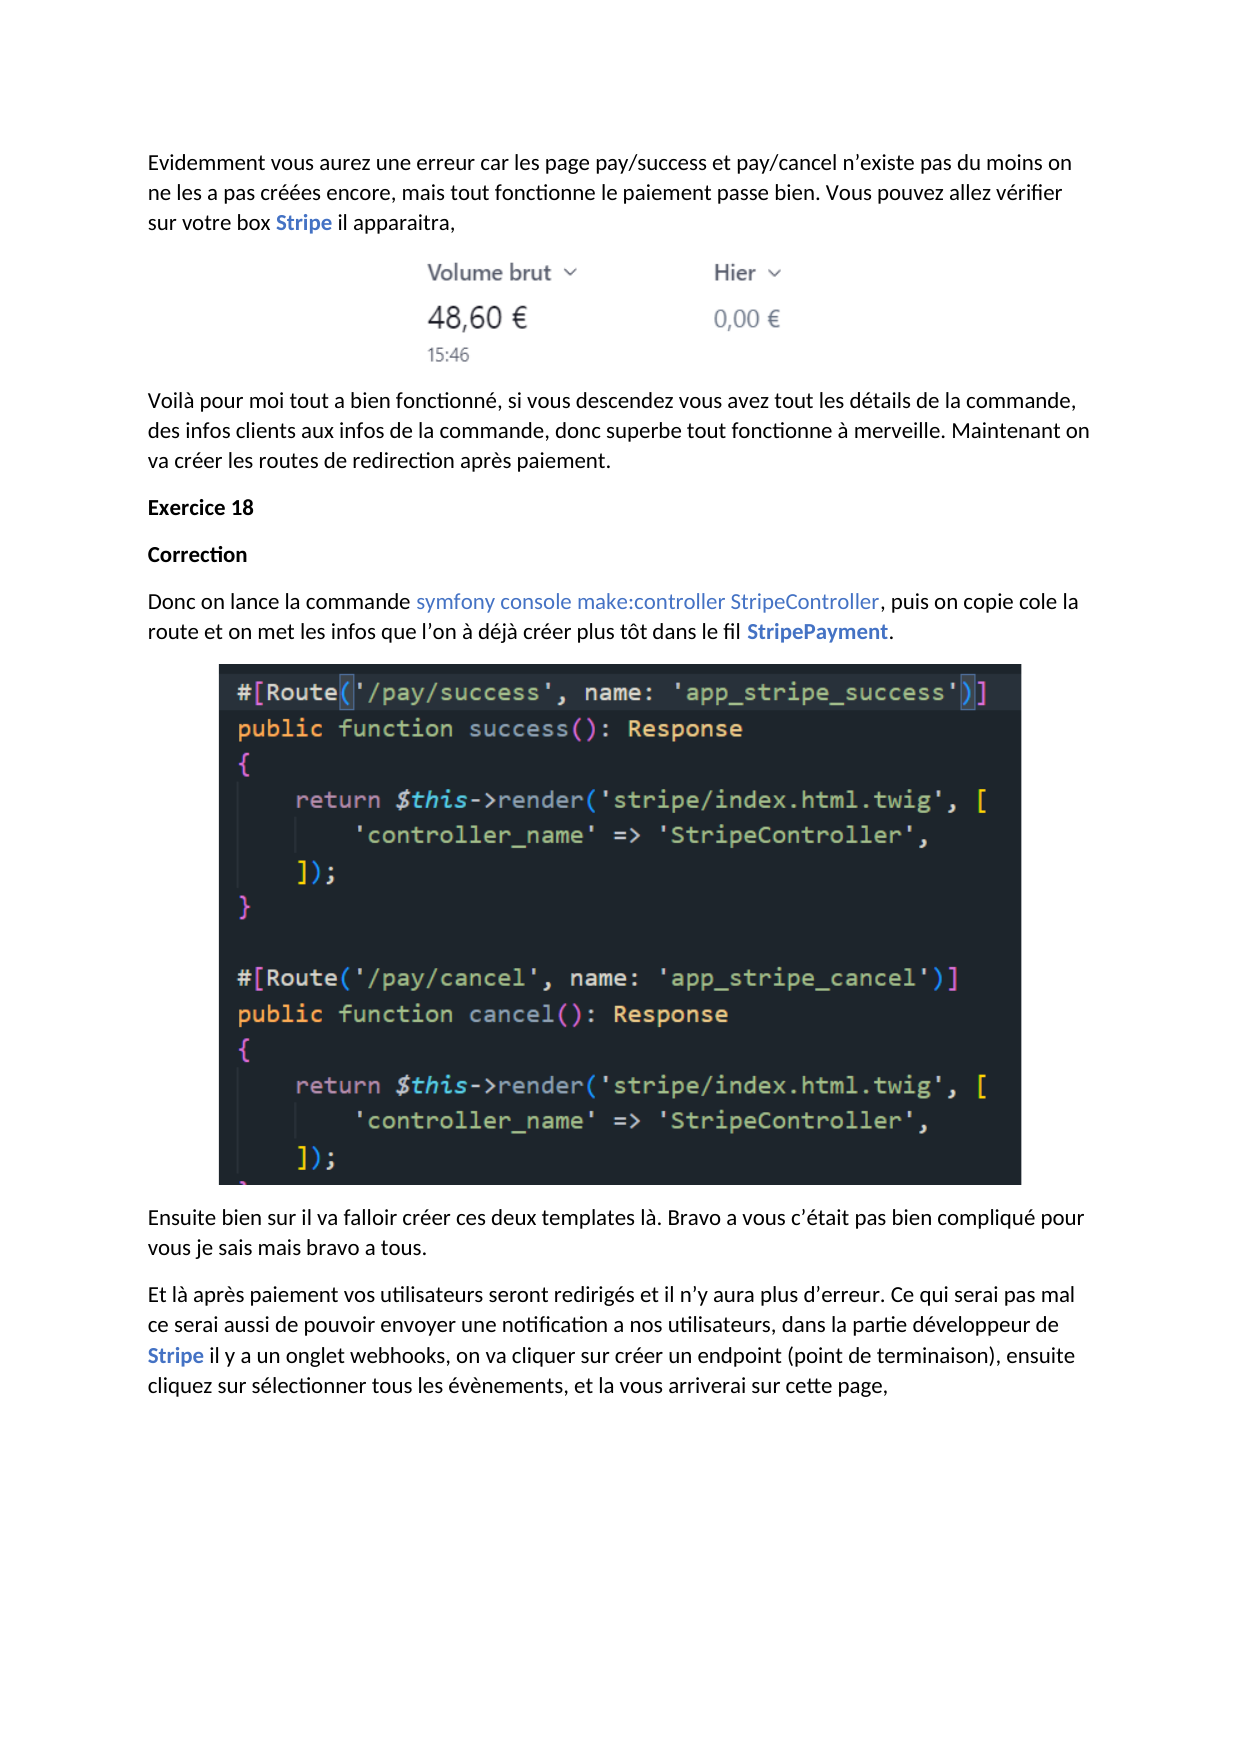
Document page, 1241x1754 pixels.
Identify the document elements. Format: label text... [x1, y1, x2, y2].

text Donc on lance la commande symfony console make:controller StripeController, puis on copie cole la route et on met les infos que l’on à déjà créer plus tôt dans le fil StripePayment. [148, 587, 1093, 646]
text Correction [148, 540, 1093, 568]
text Voilà pour moi tout a bien fonctionné, si vous descendez vous avez tout les détails de la commande, des infos clients aux infos de la commande, donc superbe tout fonctionne à merveille. Maintenant on va créer les routes de redirection après paiement. [148, 386, 1093, 475]
text Et là après paiement vos utilisateurs seront redirigés et il n’y aura plus d’erreur. Ce qui serai pas mal ce serai aussi de pouvoir envoyer une notification a nos utilisateurs, dans la partie développeur de Stripe il y a un onglet webhooks, on va cliquer sur créer un endpoint (point de terminaison), ensuite cliquez sur sélectionner tous les évènements, et la vous arriverai sur cette page, [148, 1280, 1093, 1399]
text Ensuite bien sur il va falloir créer ces deux templates là. Bravo a vous c’était pas bien compliqué pour vous je sais mais bravo a tous. [148, 1203, 1093, 1261]
picture [218, 664, 1022, 1185]
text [148, 148, 1093, 236]
text Exercice 18 [148, 493, 1093, 522]
picture [410, 255, 831, 368]
